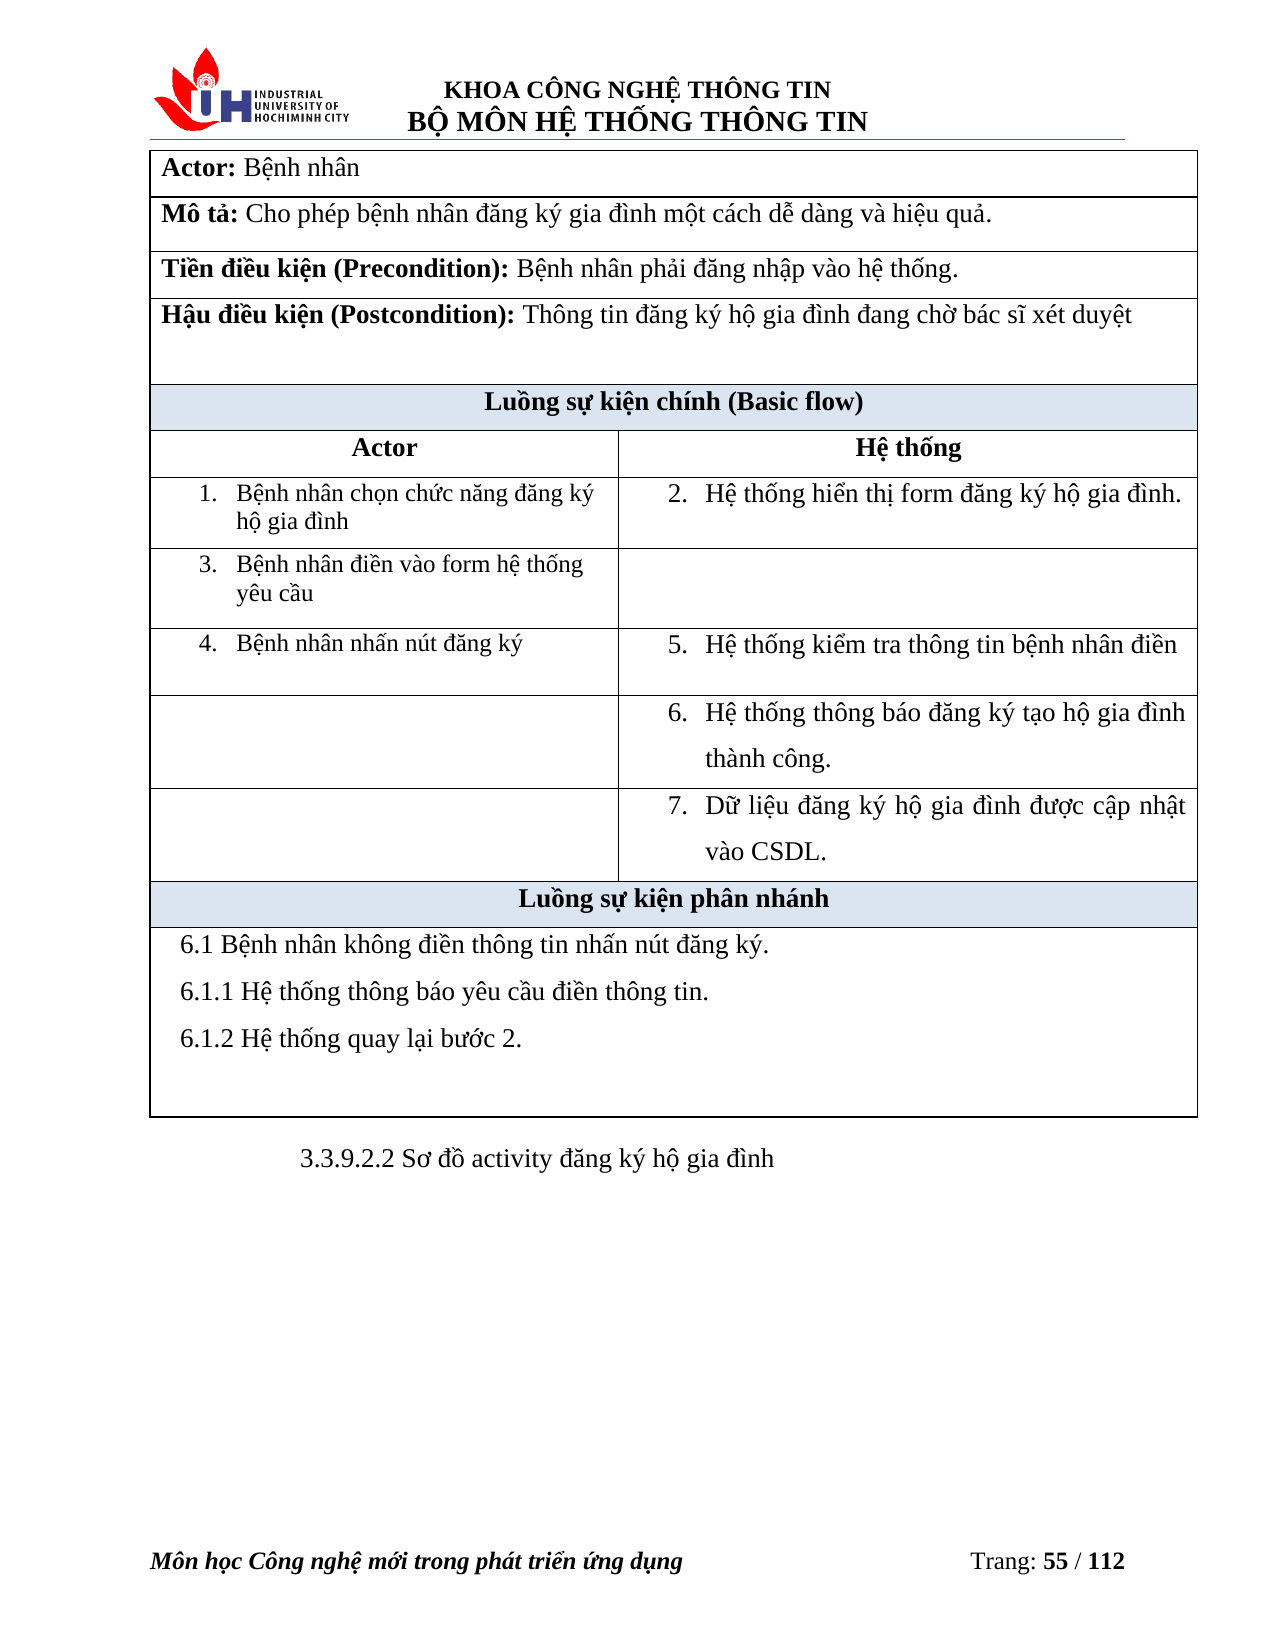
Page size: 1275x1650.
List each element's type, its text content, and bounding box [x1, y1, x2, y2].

table_cell Dữ liệu đăng ký hộ gia đình được cập nhật vào CSDL. [619, 789, 1197, 881]
table_cell Hậu điều kiện (Postcondition): Thông tin đăng ký hộ gia đình đang chờ bác sĩ xét duyệt [151, 299, 1197, 384]
table_cell Hệ thống thông báo đăng ký tạo hộ gia đình thành công. [619, 696, 1197, 788]
table_cell Actor [151, 431, 618, 477]
table_cell Bệnh nhân điền vào form hệ thống yêu cầu [151, 549, 618, 627]
table_cell [619, 549, 1197, 627]
table_cell Bệnh nhân chọn chức năng đăng ký hộ gia đình [151, 478, 618, 548]
table_cell [151, 696, 618, 788]
table_cell [151, 789, 618, 881]
table_cell Actor: Bệnh nhân [151, 151, 1197, 196]
table_cell Hệ thống kiểm tra thông tin bệnh nhân điền [619, 629, 1197, 694]
table_cell Bệnh nhân nhấn nút đăng ký [151, 629, 618, 694]
table_cell Luồng sự kiện phân nhánh [151, 882, 1197, 927]
table_cell Luồng sự kiện chính (Basic flow) [151, 385, 1197, 430]
table_cell Tiền điều kiện (Precondition): Bệnh nhân phải đăng nhập vào hệ thống. [151, 252, 1197, 297]
subtitle 3.3.9.2.2 Sơ đồ activity đăng ký hộ gia đình [300, 1142, 1125, 1174]
table_cell Mô tả: Cho phép bệnh nhân đăng ký gia đình một cách dễ dàng và hiệu quả. [151, 198, 1197, 251]
table_cell Hệ thống [619, 431, 1197, 477]
table_cell Hệ thống hiển thị form đăng ký hộ gia đình. [619, 478, 1197, 548]
picture [150, 43, 354, 133]
table_cell 6.1 Bệnh nhân không điền thông tin nhấn nút đăng ký. 6.1.1 Hệ thống thông báo yêu cầu điền thông tin. 6.1.2 Hệ thống quay lại bước 2. [151, 928, 1197, 1116]
